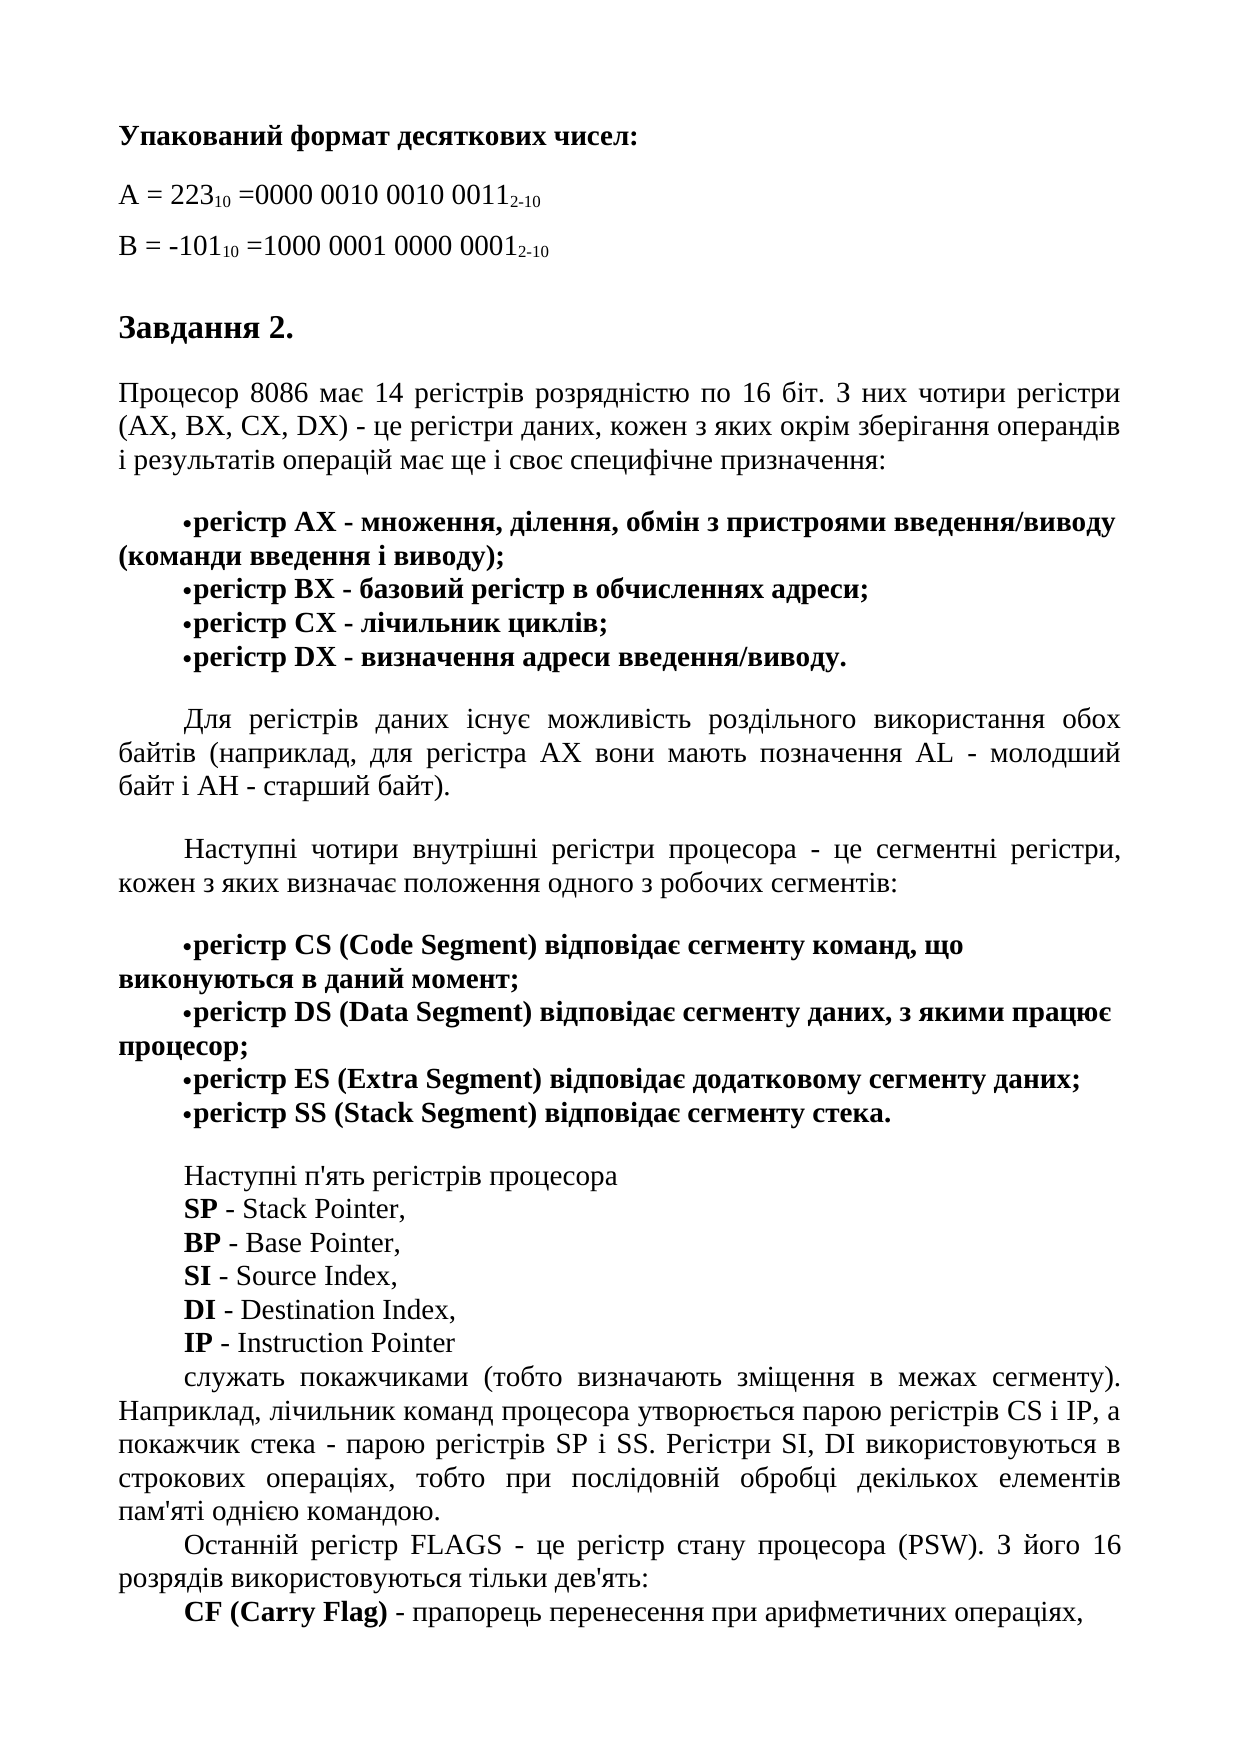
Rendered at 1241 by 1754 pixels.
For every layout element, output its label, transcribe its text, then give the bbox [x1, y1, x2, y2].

text CF (Carry Flag) - прапорець перенесення при арифметичних операціях, [118, 1594, 1122, 1627]
list регістр ES (Extra Segment) відповідає додатковому сегменту даних; [118, 1062, 1122, 1095]
text Упакований формат десяткових чисел: [118, 118, 1122, 152]
text Останній регістр FLAGS - це регістр стану процесора (PSW). З його 16 розрядів використовуються тільки дев'ять: [118, 1527, 1122, 1594]
list регістр SS (Stack Segment) відповідає сегменту стека. [118, 1095, 1122, 1129]
text BP - Base Pointer, [118, 1225, 1122, 1258]
text Для регістрів даних існує можливість роздільного використання обох байтів (наприклад, для регістра AX вони мають позначення AL - молодший байт і AH - старший байт). [118, 701, 1122, 802]
text А = 22310 =0000 0010 0010 00112-10 [118, 177, 1122, 211]
text Завдання 2. [118, 307, 1122, 346]
text Наступні п'ять регістрів процесора [118, 1158, 1122, 1191]
list регістр CX - лічильник циклів; [118, 605, 1122, 639]
text B = -10110 =1000 0001 0000 00012-10 [118, 228, 1122, 261]
text SP - Stack Pointer, [118, 1191, 1122, 1225]
text DI - Destination Index, [118, 1292, 1122, 1326]
text Наступні чотири внутрішні регістри процесора - це сегментні регістри, кожен з яких визначає положення одного з робочих сегментів: [118, 831, 1122, 898]
text Процесор 8086 має 14 регістрів розрядністю по 16 біт. З них чотири регістри (AX, BX, CX, DX) - це регістри даних, кожен з яких окрім зберігання операндів і результатів операцій має ще і своє специфічне призначення: [118, 375, 1122, 475]
text IP - Instruction Pointer [118, 1326, 1122, 1359]
text служать покажчиками (тобто визначають зміщення в межах сегменту). Наприклад, лічильник команд процесора утворюється парою регістрів CS і IP, а покажчик стека - парою регістрів SP і SS. Регістри SI, DI використовуються в строкових операціях, тобто при послідовній обробці декількох елементів пам'яті однією командою. [118, 1359, 1122, 1527]
list регістр AX - множення, ділення, обмін з пристроями введення/виводу (команди введення і виводу); [118, 504, 1122, 572]
list регістр BX - базовий регістр в обчисленнях адреси; [118, 572, 1122, 605]
list регістр DS (Data Segment) відповідає сегменту даних, з якими працює процесор; [118, 994, 1122, 1062]
text SI - Source Index, [118, 1258, 1122, 1292]
list регістр DX - визначення адреси введення/виводу. [118, 639, 1122, 672]
list регістр CS (Code Segment) відповідає сегменту команд, що виконуються в даний момент; [118, 927, 1122, 994]
